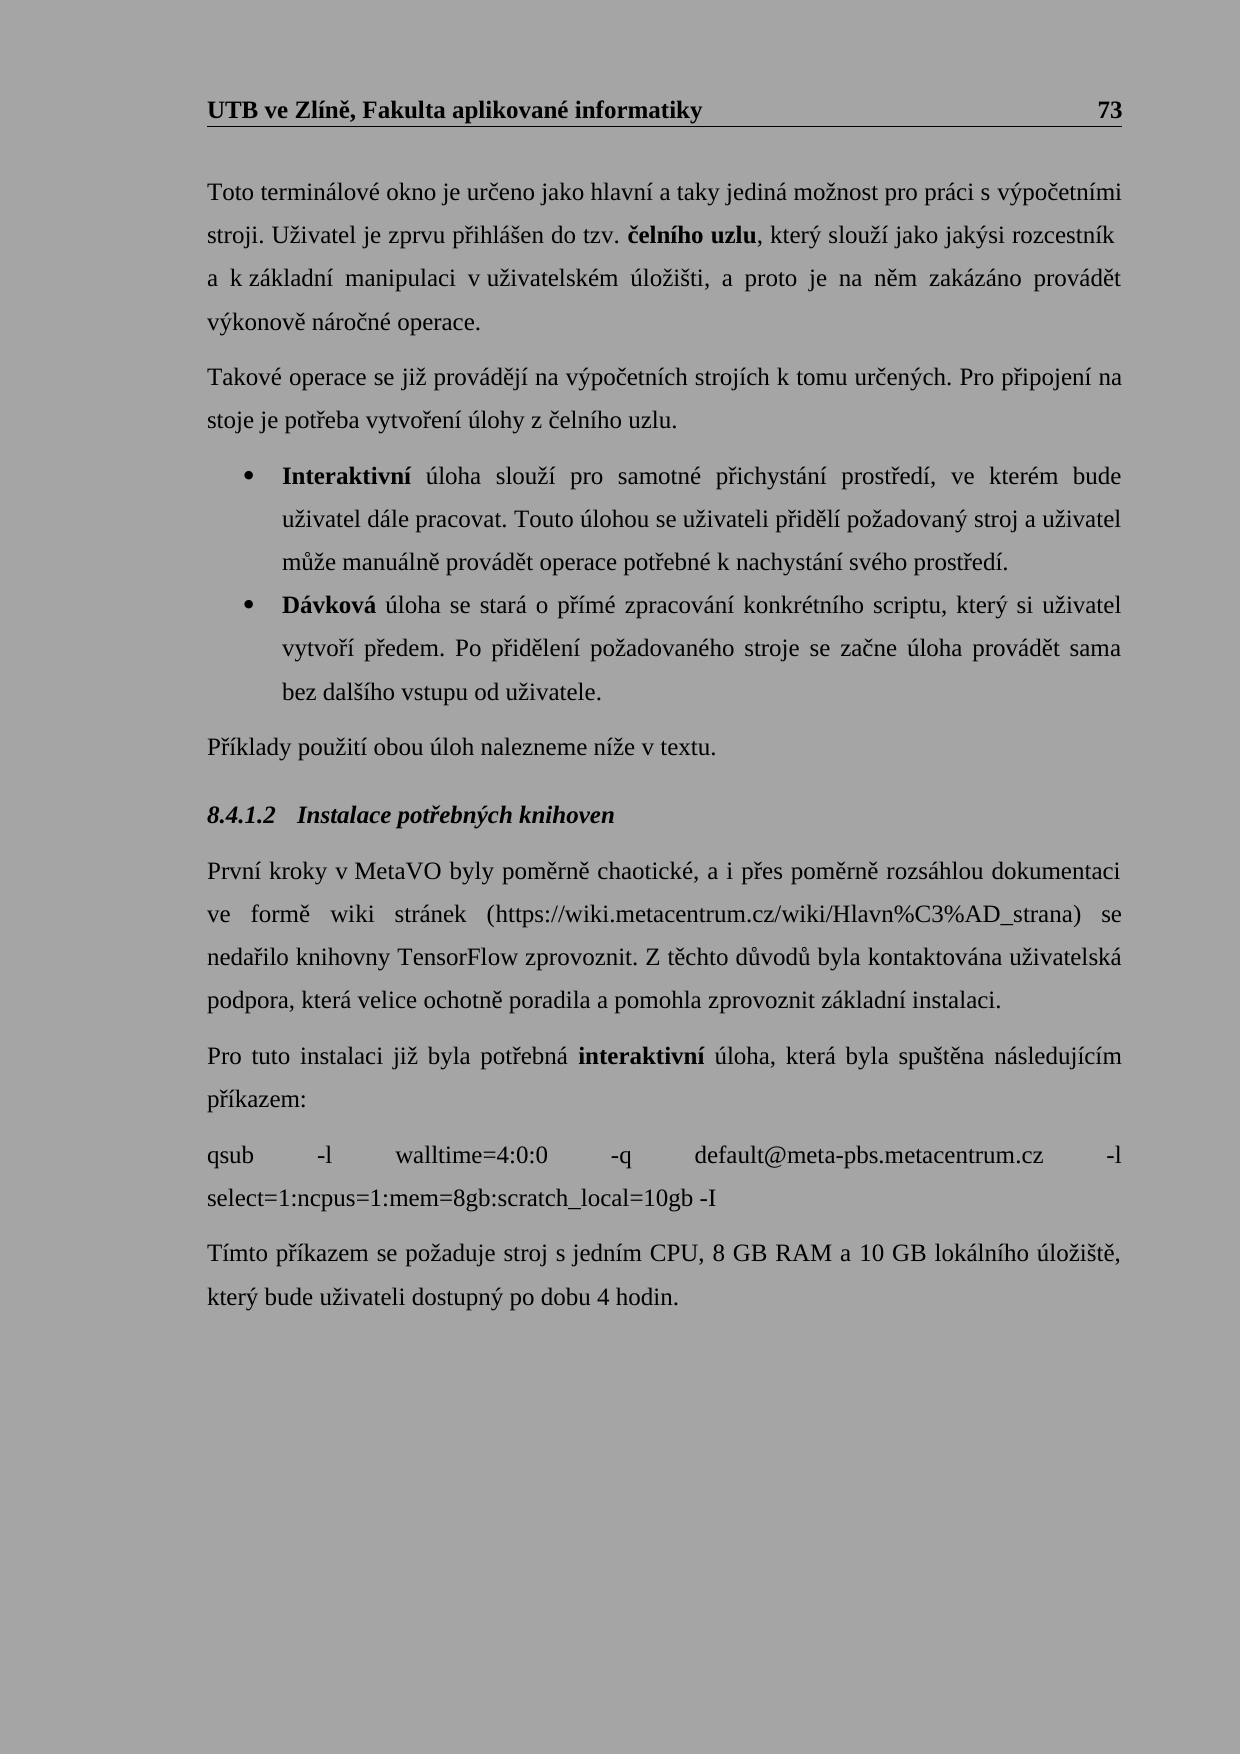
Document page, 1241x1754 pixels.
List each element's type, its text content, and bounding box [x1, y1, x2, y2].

text Tímto příkazem se požaduje stroj s jedním CPU, 8 GB RAM a 10 GB lokálního úložiště, který bude uživateli dostupný po dobu 4 hodin. [207, 1238, 1122, 1310]
text Příklady použití obou úloh nalezneme níže v textu. [207, 732, 1122, 761]
text První kroky v MetaVO byly poměrně chaotické, a i přes poměrně rozsáhlou dokumentaci ve formě wiki stránek (https://wiki.metacentrum.cz/wiki/Hlavn%C3%AD_strana) se nedařilo knihovny TensorFlow zprovoznit. Z těchto důvodů byla kontaktována uživatelská podpora, která velice ochotně poradila a pomohla zprovoznit základní instalaci. [207, 856, 1122, 1014]
text Pro tuto instalaci již byla potřebná interaktivní úloha, která byla spuštěna následujícím příkazem: [207, 1041, 1122, 1113]
text Toto terminálové okno je určeno jako hlavní a taky jediná možnost pro práci s výpočetními stroji. Uživatel je zprvu přihlášen do tzv. čelního uzlu, který slouží jako jakýsi rozcestník a k základní manipulaci v uživatelském úložišti, a proto je na něm zakázáno provádět výkonově náročné operace. [207, 177, 1122, 335]
subtitle Instalace potřebných knihoven [207, 800, 1122, 829]
list Interaktivní úloha slouží pro samotné přichystání prostředí, ve kterém bude uživatel dále pracovat. Touto úlohou se uživateli přidělí požadovaný stroj a uživatel může manuálně provádět operace potřebné k nachystání svého prostředí. [244, 461, 1122, 576]
text Takové operace se již provádějí na výpočetních strojích k tomu určených. Pro připojení na stoje je potřeba vytvoření úlohy z čelního uzlu. [207, 362, 1122, 434]
list Dávková úloha se stará o přímé zpracování konkrétního scriptu, který si uživatel vytvoří předem. Po přidělení požadovaného stroje se začne úloha provádět sama bez dalšího vstupu od uživatele. [244, 590, 1122, 705]
text qsub -l walltime=4:0:0 -q default@meta-pbs.metacentrum.cz -l select=1:ncpus=1:mem=8gb:scratch_local=10gb -I [207, 1140, 1122, 1212]
